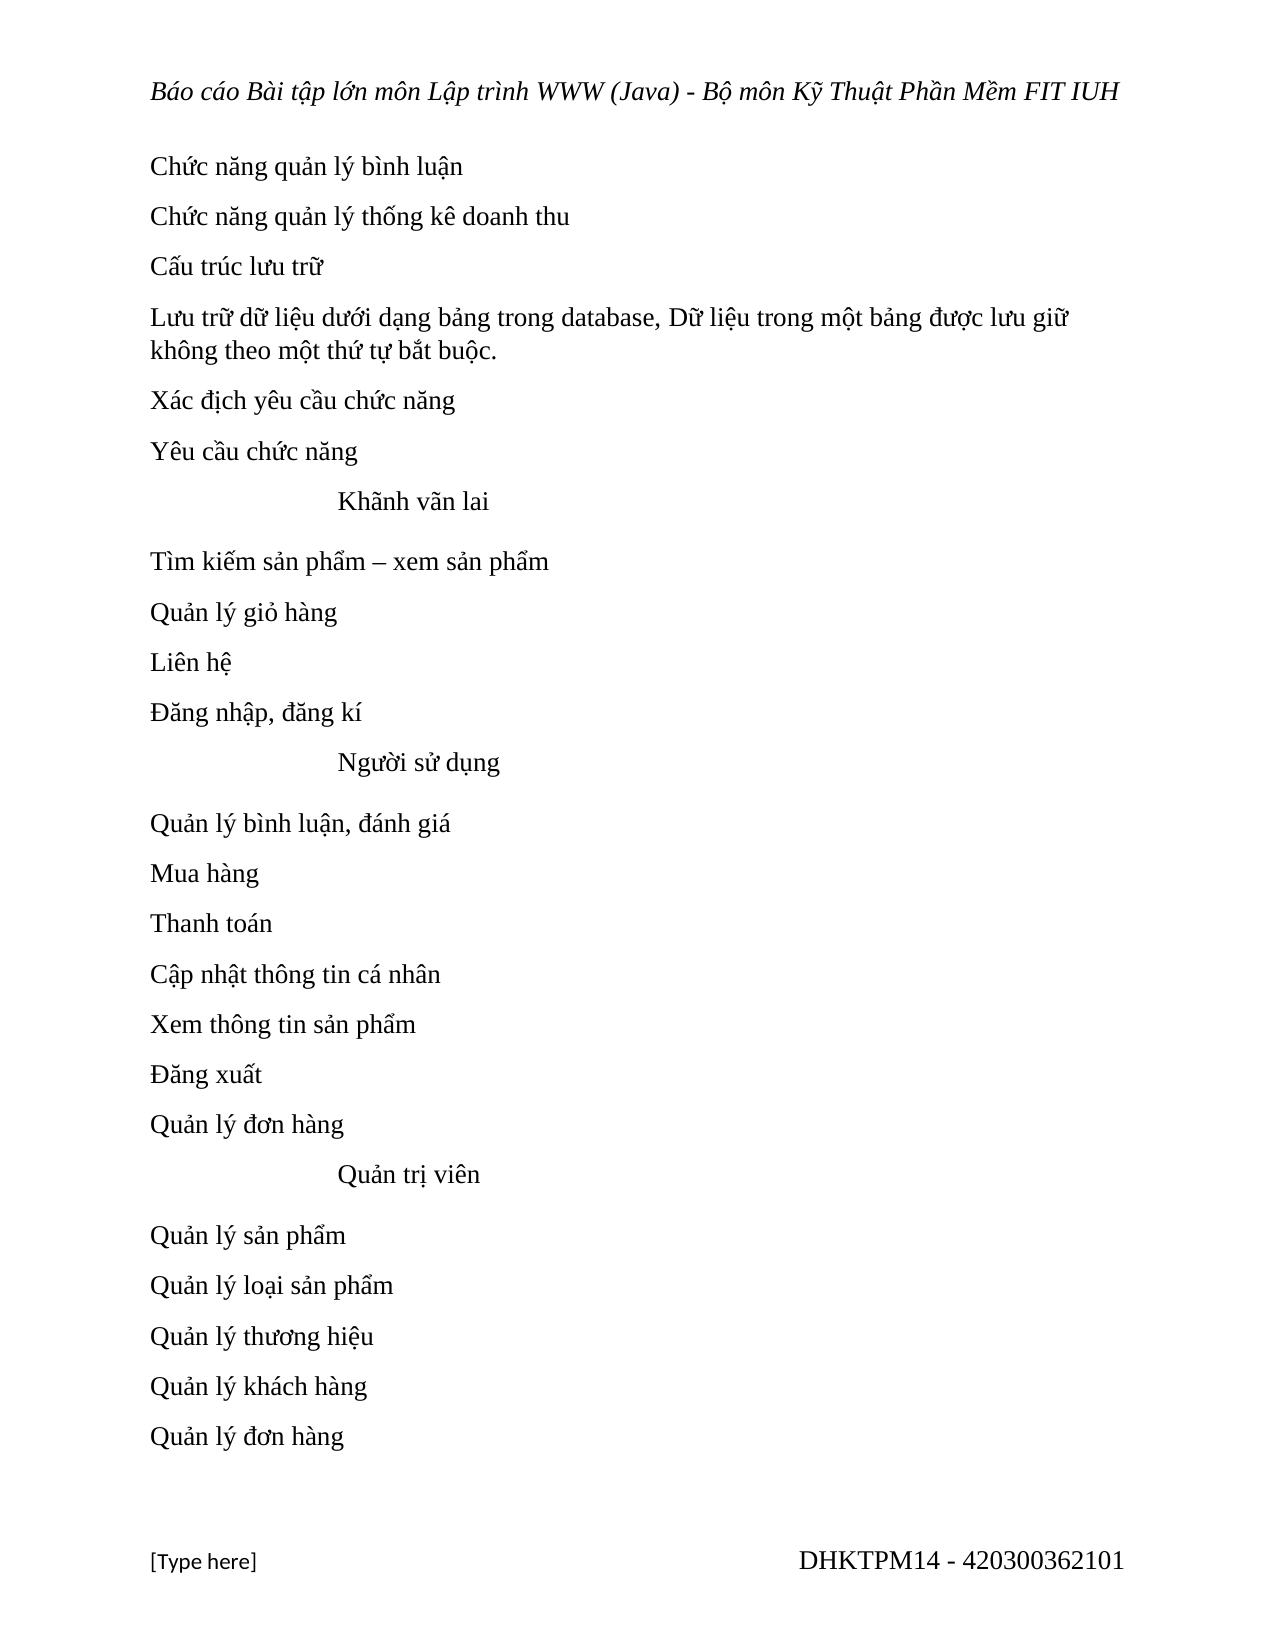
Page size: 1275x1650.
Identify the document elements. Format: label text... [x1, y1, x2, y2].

text Khãnh vãn lai [337, 485, 1125, 516]
text Quản trị viên [337, 1158, 1125, 1190]
text Người sử dụng [337, 746, 1125, 777]
